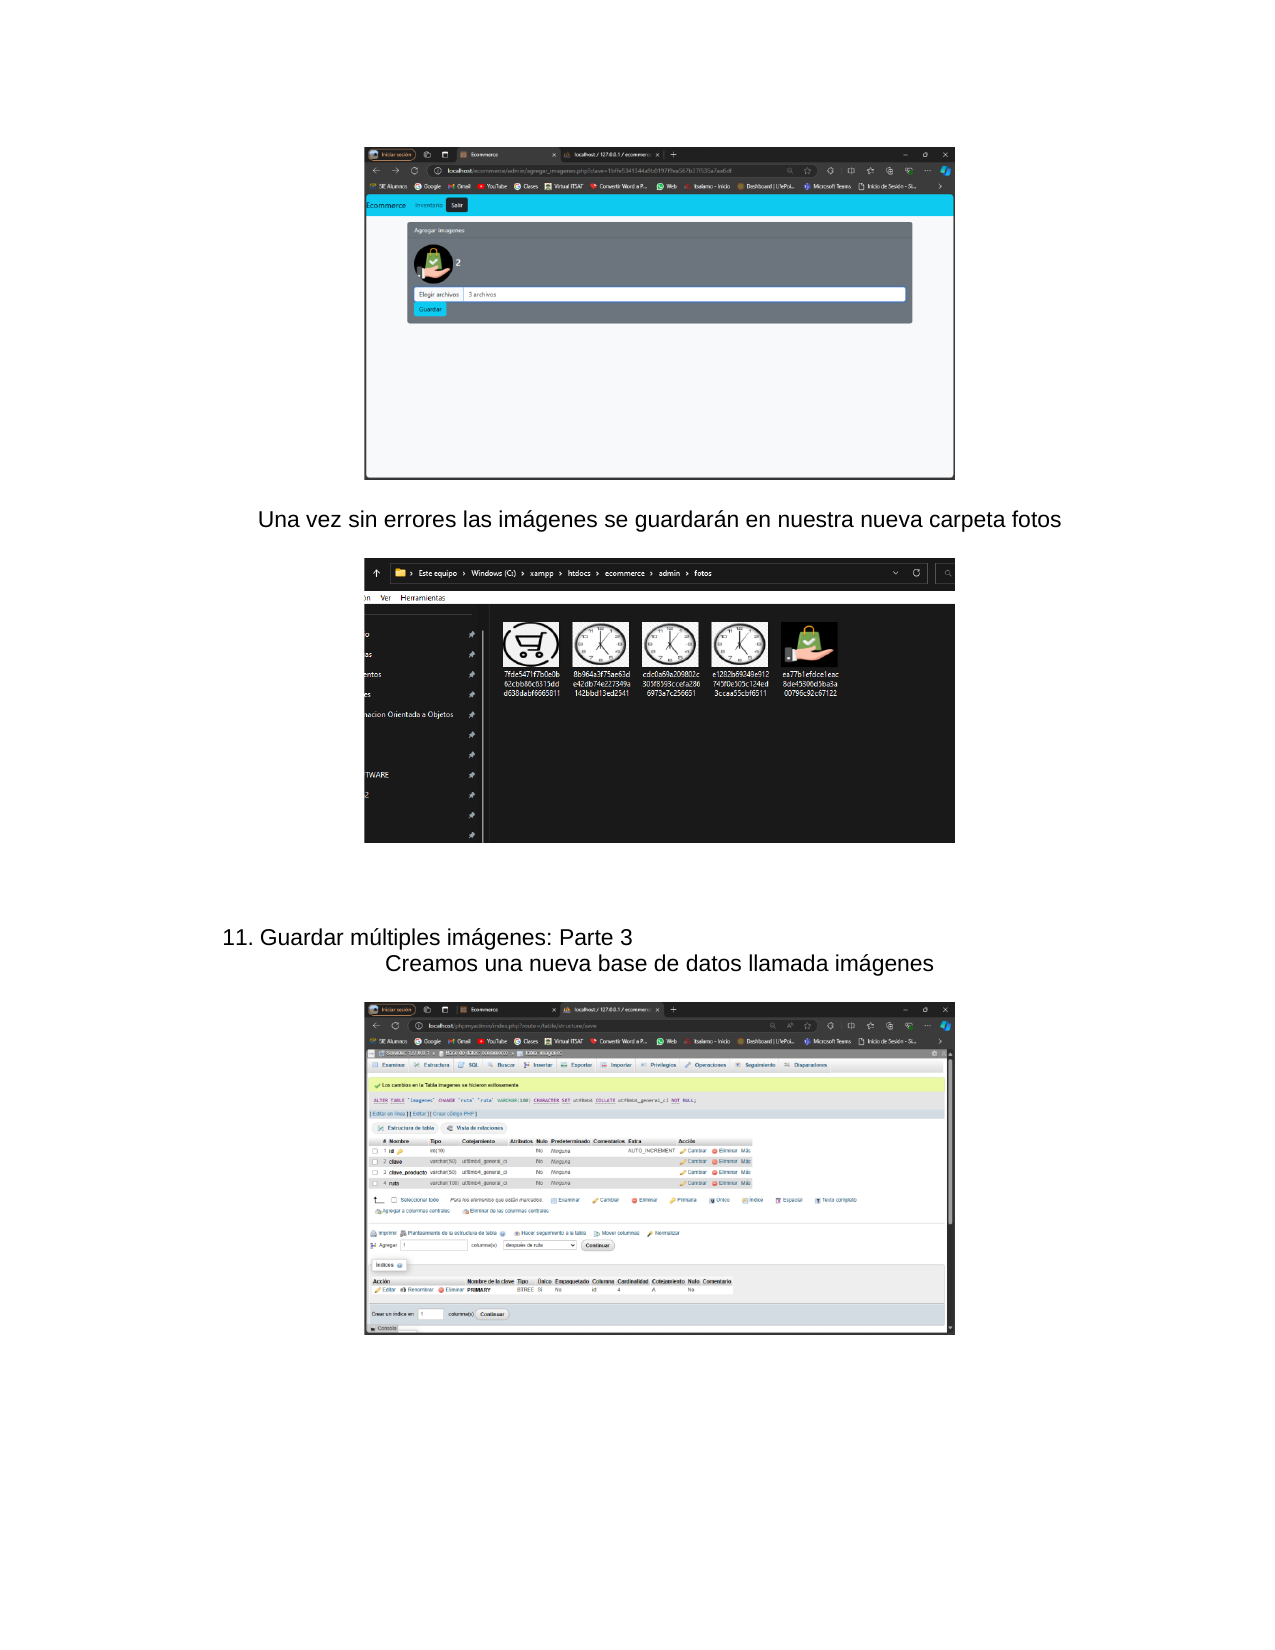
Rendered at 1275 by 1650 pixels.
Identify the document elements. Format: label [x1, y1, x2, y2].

table_cell [177, 148, 1142, 922]
picture [364, 1002, 955, 1335]
picture [364, 147, 955, 480]
table_cell [177, 922, 1142, 1361]
picture [364, 558, 955, 843]
